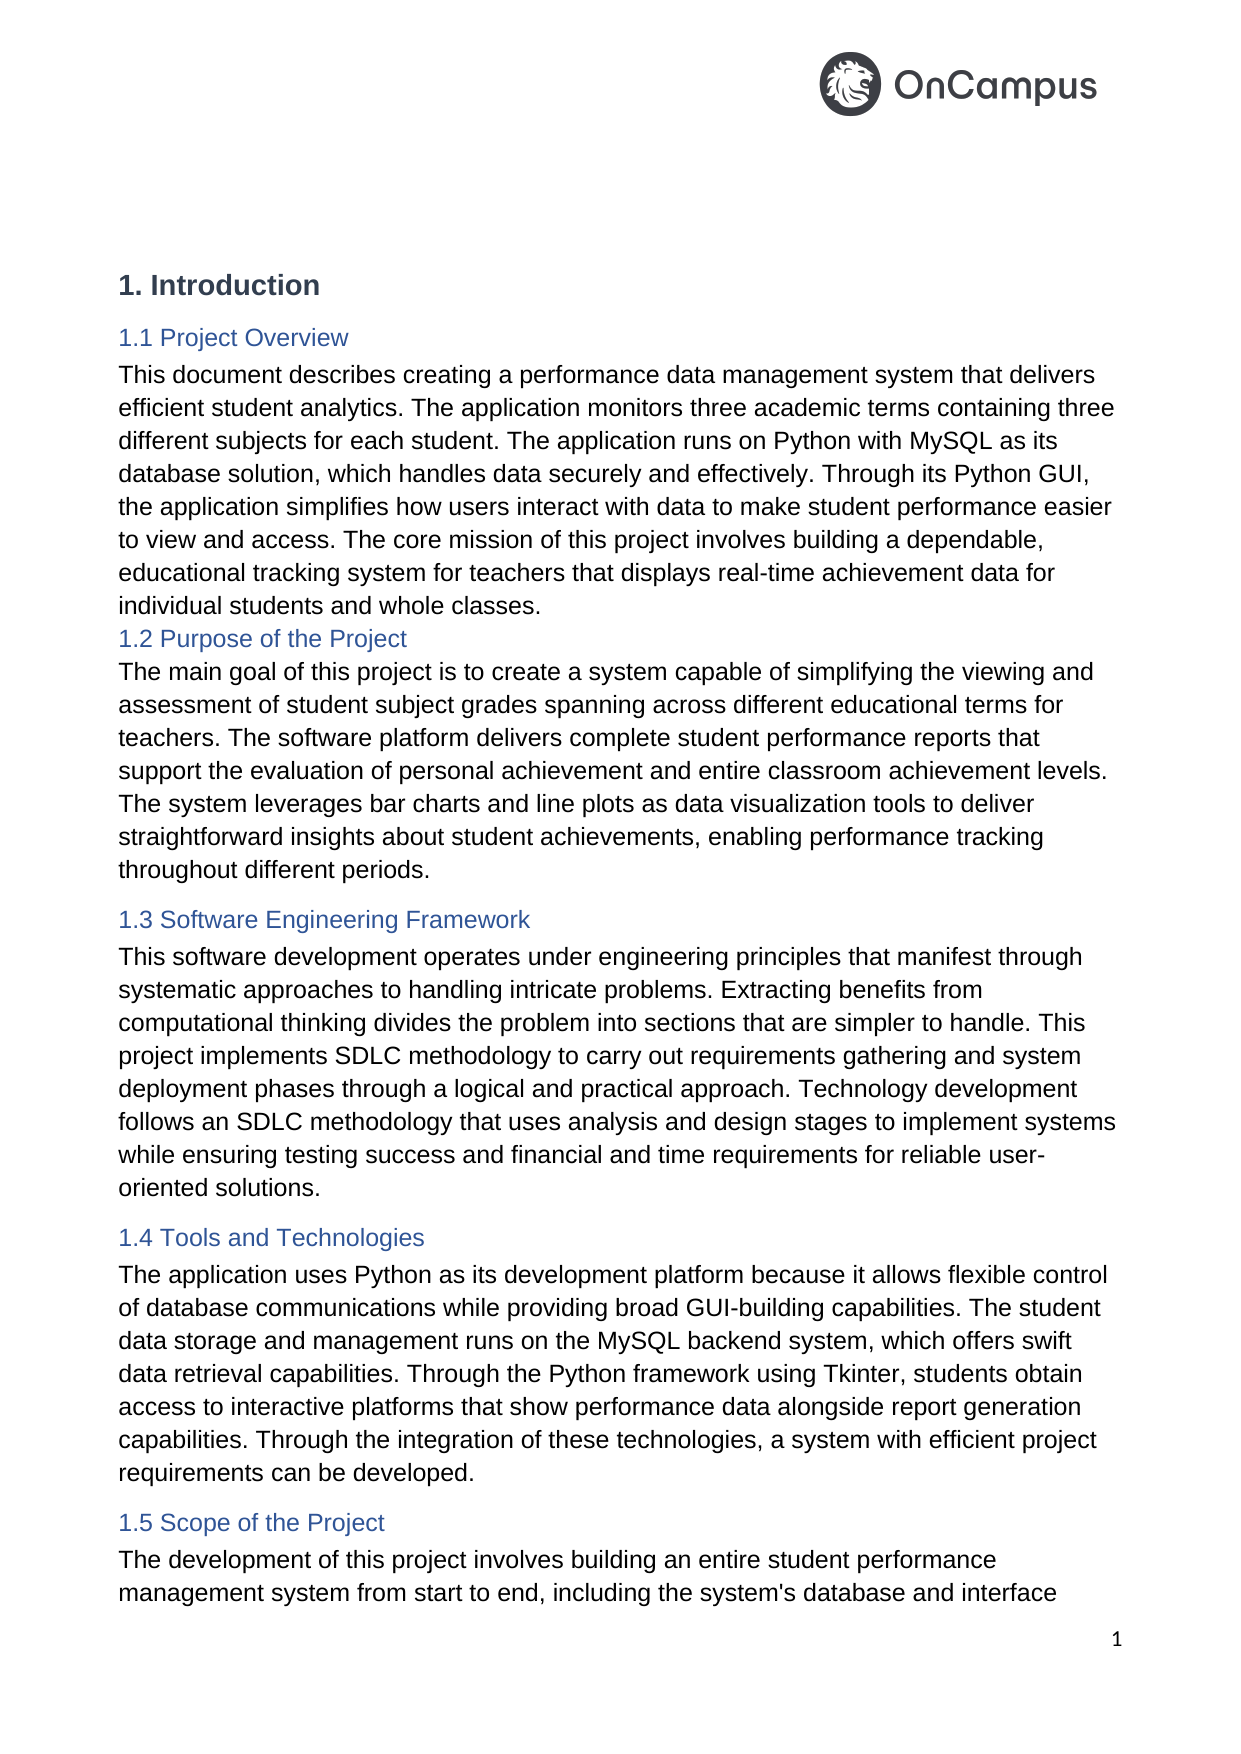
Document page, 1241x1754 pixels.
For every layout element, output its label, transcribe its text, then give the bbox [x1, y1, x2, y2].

text The main goal of this project is to create a system capable of simplifying the viewing and assessment of student subject grades spanning across different educational terms for teachers. The software platform delivers complete student performance reports that support the evaluation of personal achievement and entire classroom achievement levels. The system leverages bar charts and line plots as data visualization tools to deliver straightforward insights about student achievements, enabling performance tracking throughout different periods. [118, 657, 1122, 884]
subtitle 1. Introduction [118, 268, 1122, 301]
text This software development operates under engineering principles that manifest through systematic approaches to handling intricate problems. Extracting benefits from computational thinking divides the problem into sections that are simpler to handle. This project implements SDLC methodology to carry out requirements gathering and system deployment phases through a logical and practical approach. Technology development follows an SDLC methodology that uses analysis and design stages to implement systems while ensuring testing success and financial and time requirements for reliable user-oriented solutions. [118, 942, 1122, 1202]
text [118, 1545, 1122, 1607]
text This document describes creating a performance data management system that delivers efficient student analytics. The application monitors three academic terms containing three different subjects for each student. The application runs on Python with MySQL as its database solution, which handles data securely and effectively. Through its Python GUI, the application simplifies how users interact with data to make student performance easier to view and access. The core mission of this project involves building a dependable, educational tracking system for teachers that displays real-time achievement data for individual students and whole classes. [118, 360, 1122, 620]
subtitle 1.5 Scope of the Project [118, 1508, 1122, 1537]
text 1.2 Purpose of the Project [118, 624, 1122, 653]
text The application uses Python as its development platform because it allows flexible control of database communications while providing broad GUI-building capabilities. The student data storage and management runs on the MySQL backend system, which offers swift data retrieval capabilities. Through the Python framework using Tkinter, students obtain access to interactive platforms that show performance data alongside report generation capabilities. Through the integration of these technologies, a system with efficient project requirements can be developed. [118, 1260, 1122, 1487]
picture [811, 41, 1109, 124]
subtitle 1.3 Software Engineering Framework [118, 905, 1122, 934]
subtitle 1.1 Project Overview [118, 323, 1122, 352]
subtitle 1.4 Tools and Technologies [118, 1223, 1122, 1252]
